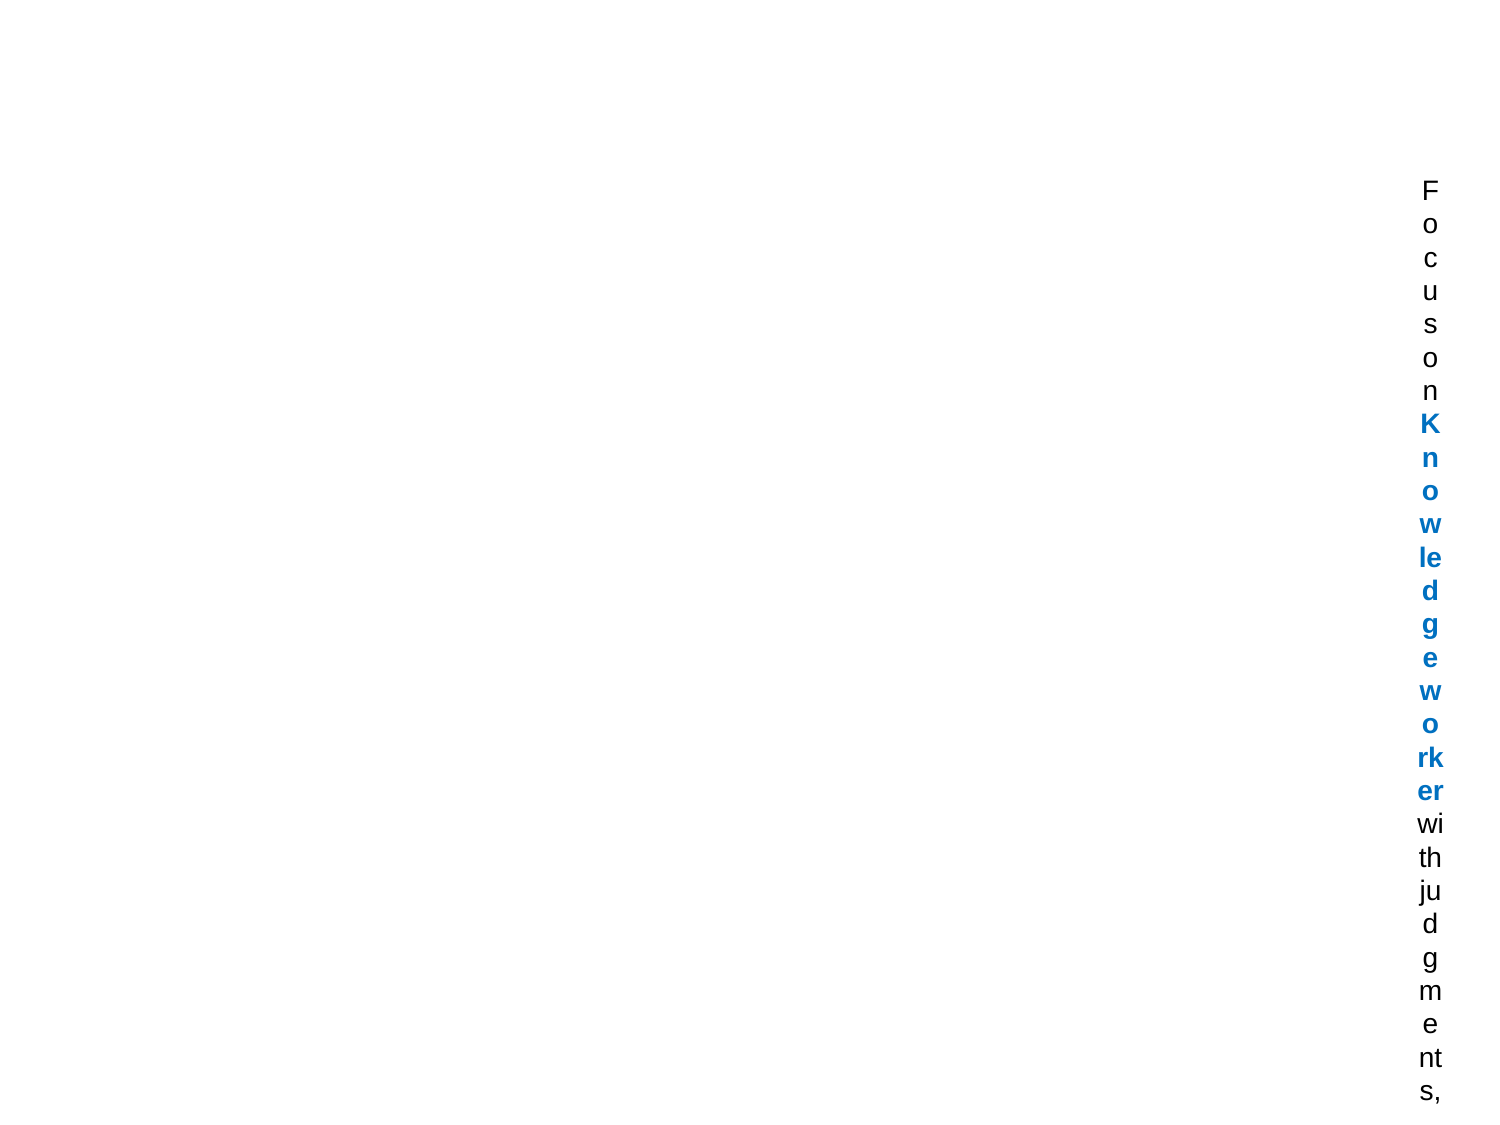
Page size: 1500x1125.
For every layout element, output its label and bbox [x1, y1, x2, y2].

text [1417, 174, 1444, 1106]
